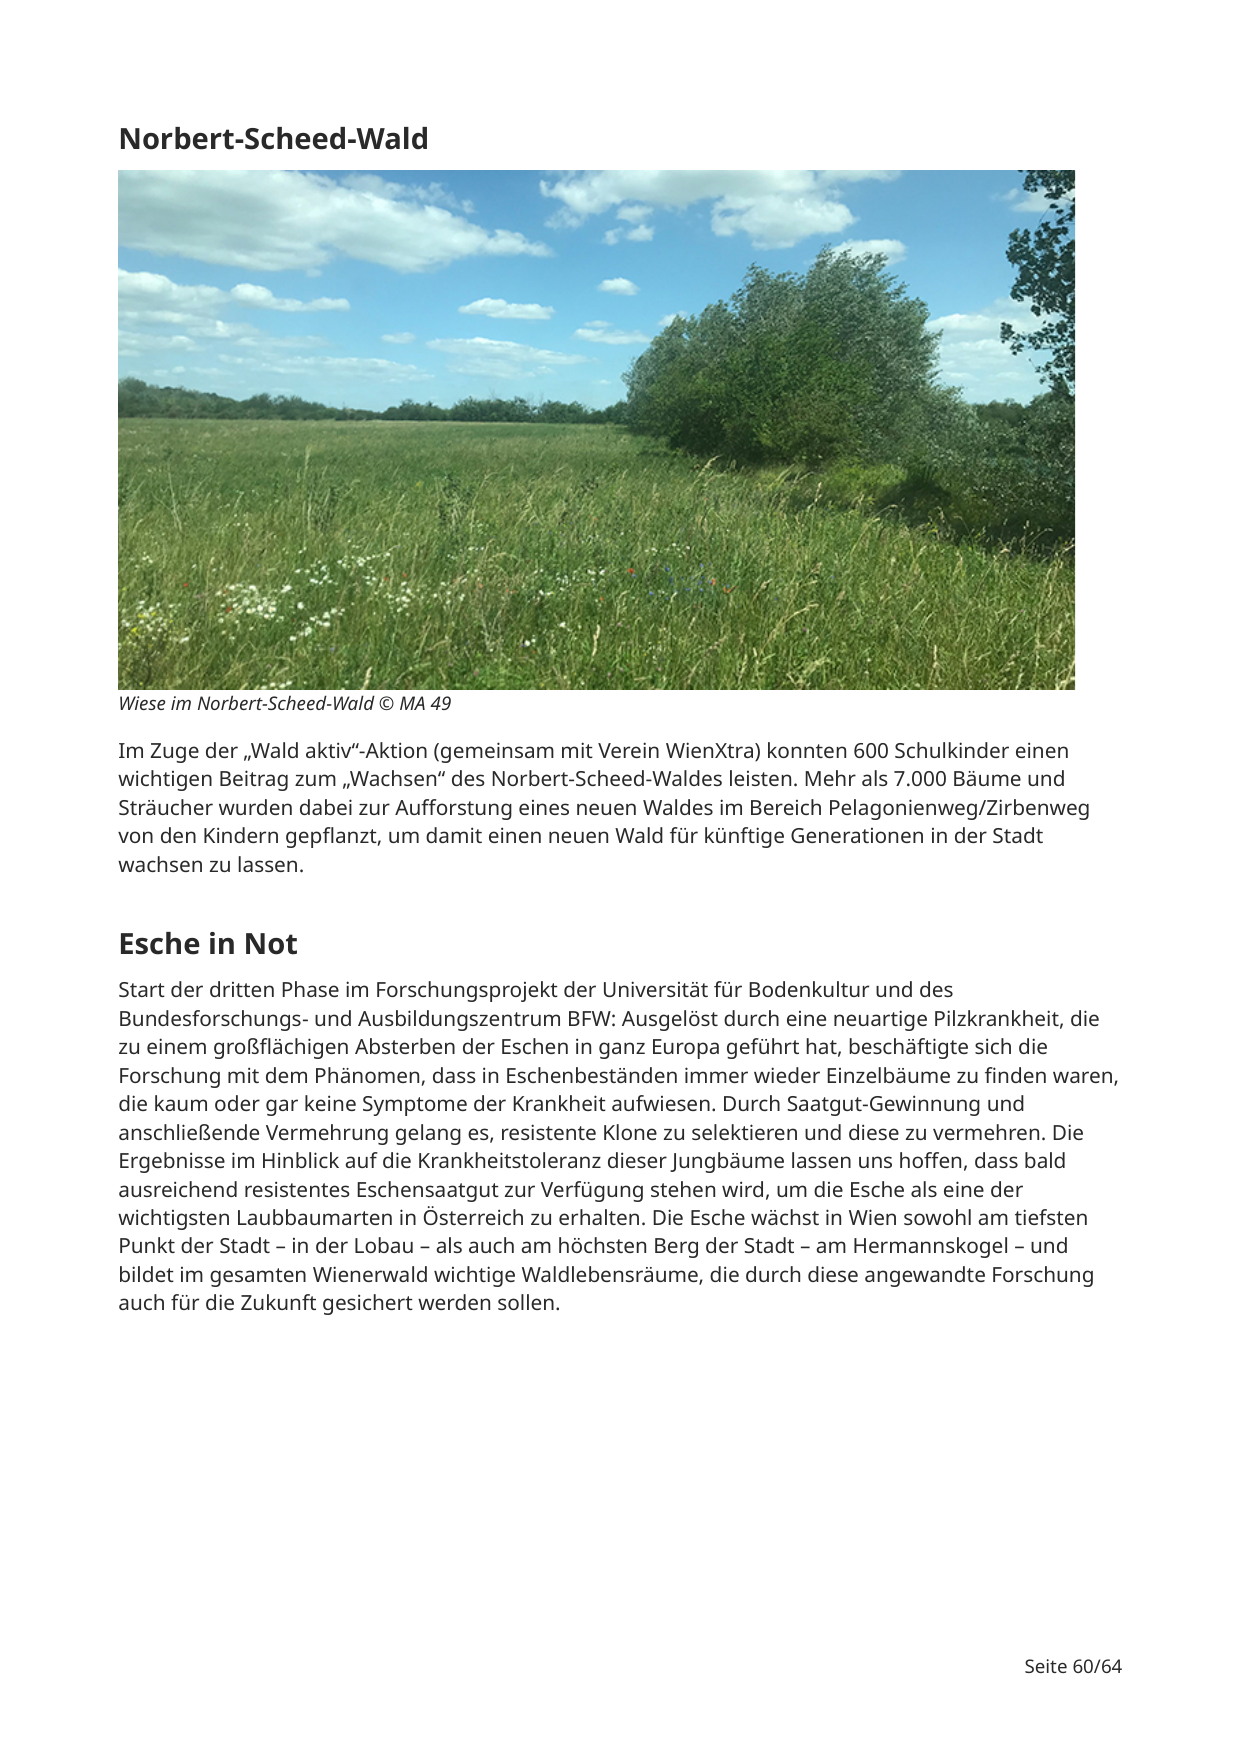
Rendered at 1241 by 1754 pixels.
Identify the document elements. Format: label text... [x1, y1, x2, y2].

text Start der dritten Phase im Forschungsprojekt der Universität für Bodenkultur und des Bundesforschungs‑ und Ausbildungszentrum BFW: Ausgelöst durch eine neuartige Pilzkrankheit, die zu einem großflächigen Absterben der Eschen in ganz Europa geführt hat, beschäftigte sich die Forschung mit dem Phänomen, dass in Eschenbeständen immer wieder Einzelbäume zu finden waren, die kaum oder gar keine Symptome der Krankheit aufwiesen. Durch Saatgut-Gewinnung und anschließende Vermehrung gelang es, resistente Klone zu selektieren und diese zu vermehren. Die Ergebnisse im Hinblick auf die Krankheitstoleranz dieser Jungbäume lassen uns hoffen, dass bald ausreichend resistentes Eschensaatgut zur Verfügung stehen wird, um die Esche als eine der wichtigsten Laubbaumarten in Österreich zu erhalten. Die Esche wächst in Wien sowohl am tiefsten Punkt der Stadt – in der Lobau – als auch am höchsten Berg der Stadt – am Hermannskogel – und bildet im gesamten Wienerwald wichtige Waldlebensräume, die durch diese angewandte Forschung auch für die Zukunft gesichert werden sollen. [118, 976, 1122, 1317]
subtitle Norbert-Scheed-Wald [118, 118, 1122, 158]
subtitle Esche in Not [118, 923, 1122, 963]
text Wiese im Norbert-Scheed-Wald © MA 49 [118, 690, 1122, 715]
text Im Zuge der „Wald aktiv“-Aktion (gemeinsam mit Verein WienXtra) konnten 600 Schulkinder einen wichtigen Beitrag zum „Wachsen“ des Norbert-Scheed-Waldes leisten. Mehr als 7.000 Bäume und Sträucher wurden dabei zur Aufforstung eines neuen Waldes im Bereich Pelagonienweg/Zirbenweg von den Kindern gepflanzt, um damit einen neuen Wald für künftige Generationen in der Stadt wachsen zu lassen. [118, 736, 1122, 878]
picture [118, 170, 1075, 690]
